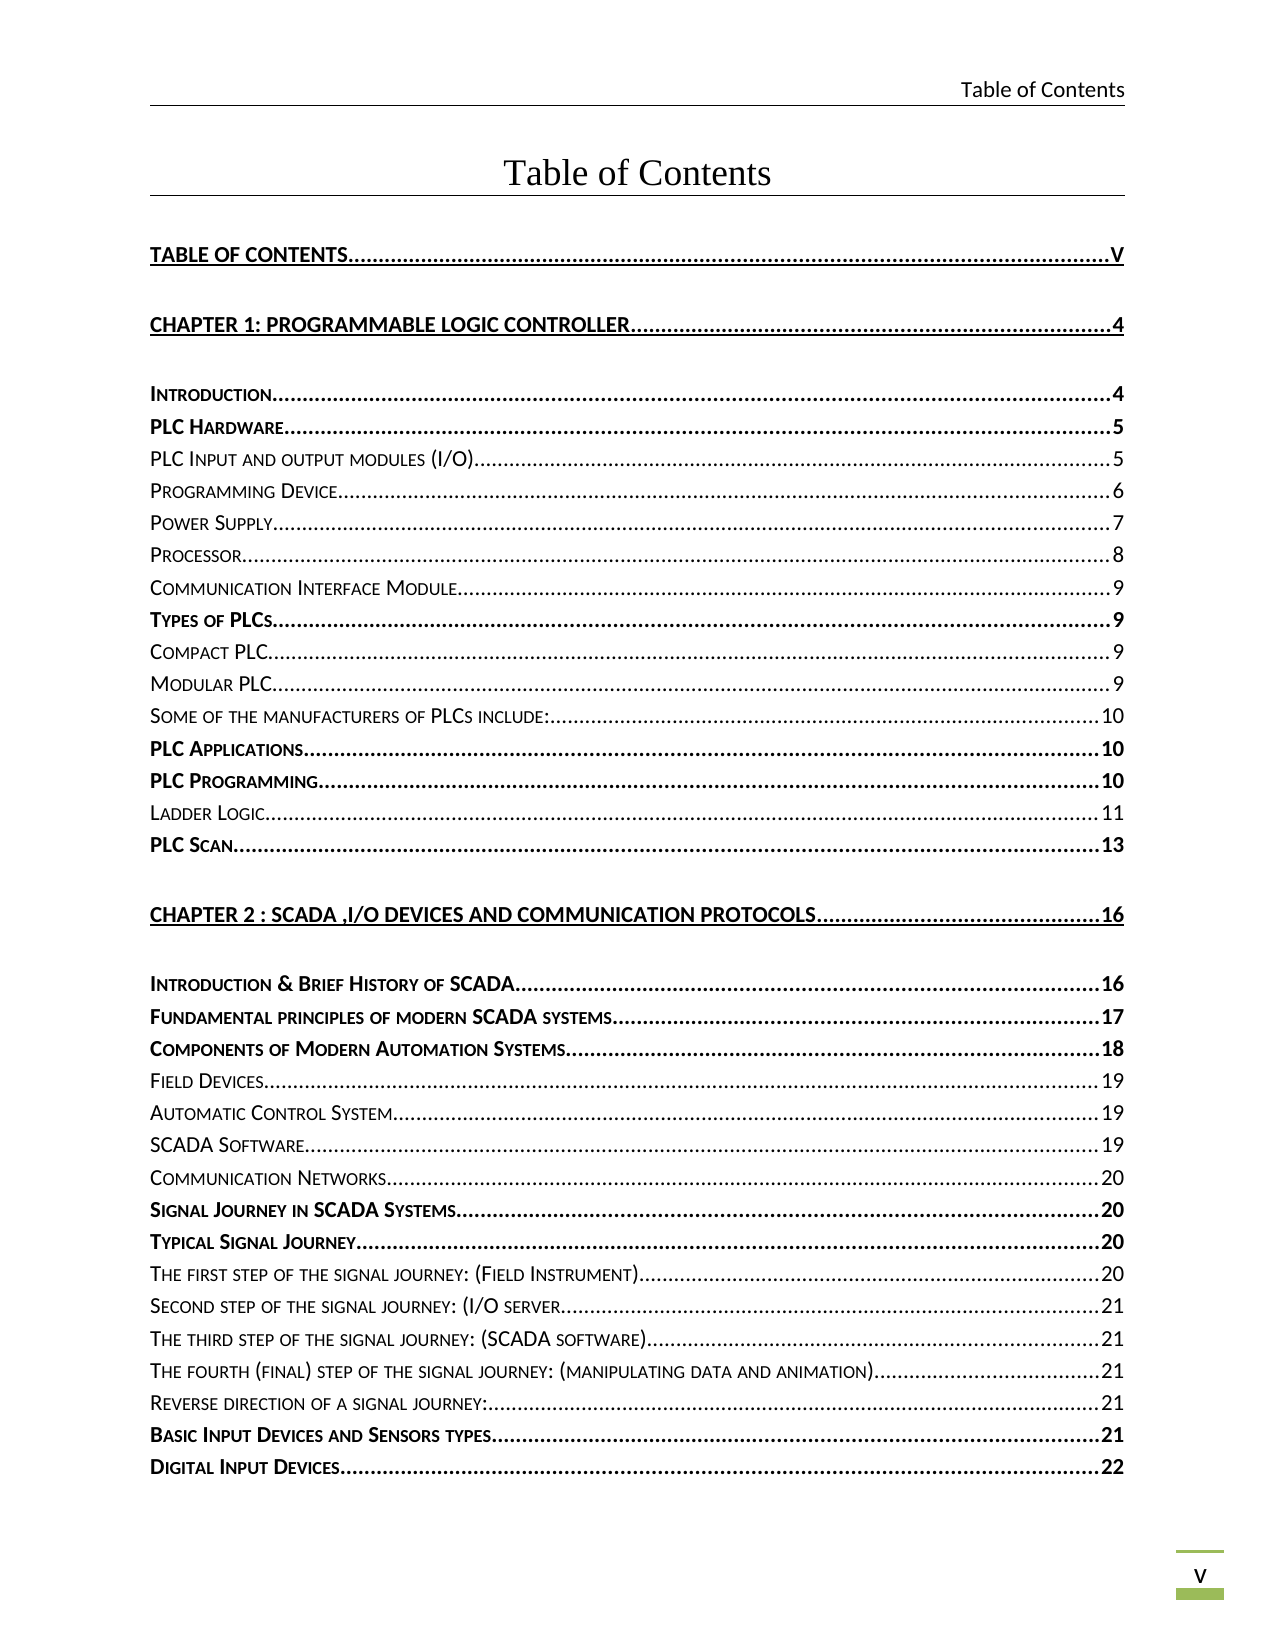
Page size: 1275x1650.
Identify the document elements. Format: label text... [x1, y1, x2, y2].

text Typical Signal Journey 20 [150, 1227, 1125, 1255]
text Chapter 2 : SCADA ,I/O devices and communication protocols 16 [150, 900, 1125, 928]
text Modular PLC 9 [150, 669, 1125, 697]
text Processor 8 [150, 541, 1125, 568]
text The fourth (final) step of the signal journey: (manipulating data and animation) 21 [150, 1356, 1125, 1384]
text Chapter 1: Programmable logic controller 4 [150, 310, 1125, 338]
text Programming Device 6 [150, 476, 1125, 504]
text SCADA Software 19 [150, 1131, 1125, 1158]
text Automatic Control System 19 [150, 1098, 1125, 1126]
text Ladder Logic 11 [150, 798, 1125, 826]
text The first step of the signal journey: (Field Instrument) 20 [150, 1259, 1125, 1287]
text Fundamental principles of modern SCADA systems 17 [150, 1002, 1125, 1030]
text Some of the manufacturers of PLCs include: 10 [150, 701, 1125, 729]
text Introduction & Brief History of SCADA 16 [150, 969, 1125, 998]
text The third step of the signal journey: (SCADA software) 21 [150, 1324, 1125, 1352]
text PLC Programming 10 [150, 766, 1125, 794]
text Reverse direction of a signal journey: 21 [150, 1388, 1125, 1416]
text Basic Input Devices and Sensors types 21 [150, 1420, 1125, 1448]
text Power Supply 7 [150, 508, 1125, 536]
text Second step of the signal journey: (I/O server 21 [150, 1291, 1125, 1319]
text PLC Scan 13 [150, 830, 1125, 858]
text Communication Networks 20 [150, 1163, 1125, 1191]
text Components of Modern Automation Systems 18 [150, 1034, 1125, 1062]
text Digital Input Devices 22 [150, 1452, 1125, 1480]
text Field Devices 19 [150, 1066, 1125, 1094]
text Table of Contents v [150, 240, 1125, 268]
text PLC Input and output modules (I/O) 5 [150, 444, 1125, 472]
text Communication Interface Module 9 [150, 573, 1125, 601]
subtitle Table of Contents [150, 150, 1125, 195]
text PLC Applications 10 [150, 734, 1125, 762]
text Types of PLCs 9 [150, 605, 1125, 633]
text Introduction 4 [150, 379, 1125, 408]
text Compact PLC 9 [150, 637, 1125, 665]
text Signal Journey in SCADA Systems 20 [150, 1195, 1125, 1223]
text PLC Hardware 5 [150, 412, 1125, 440]
